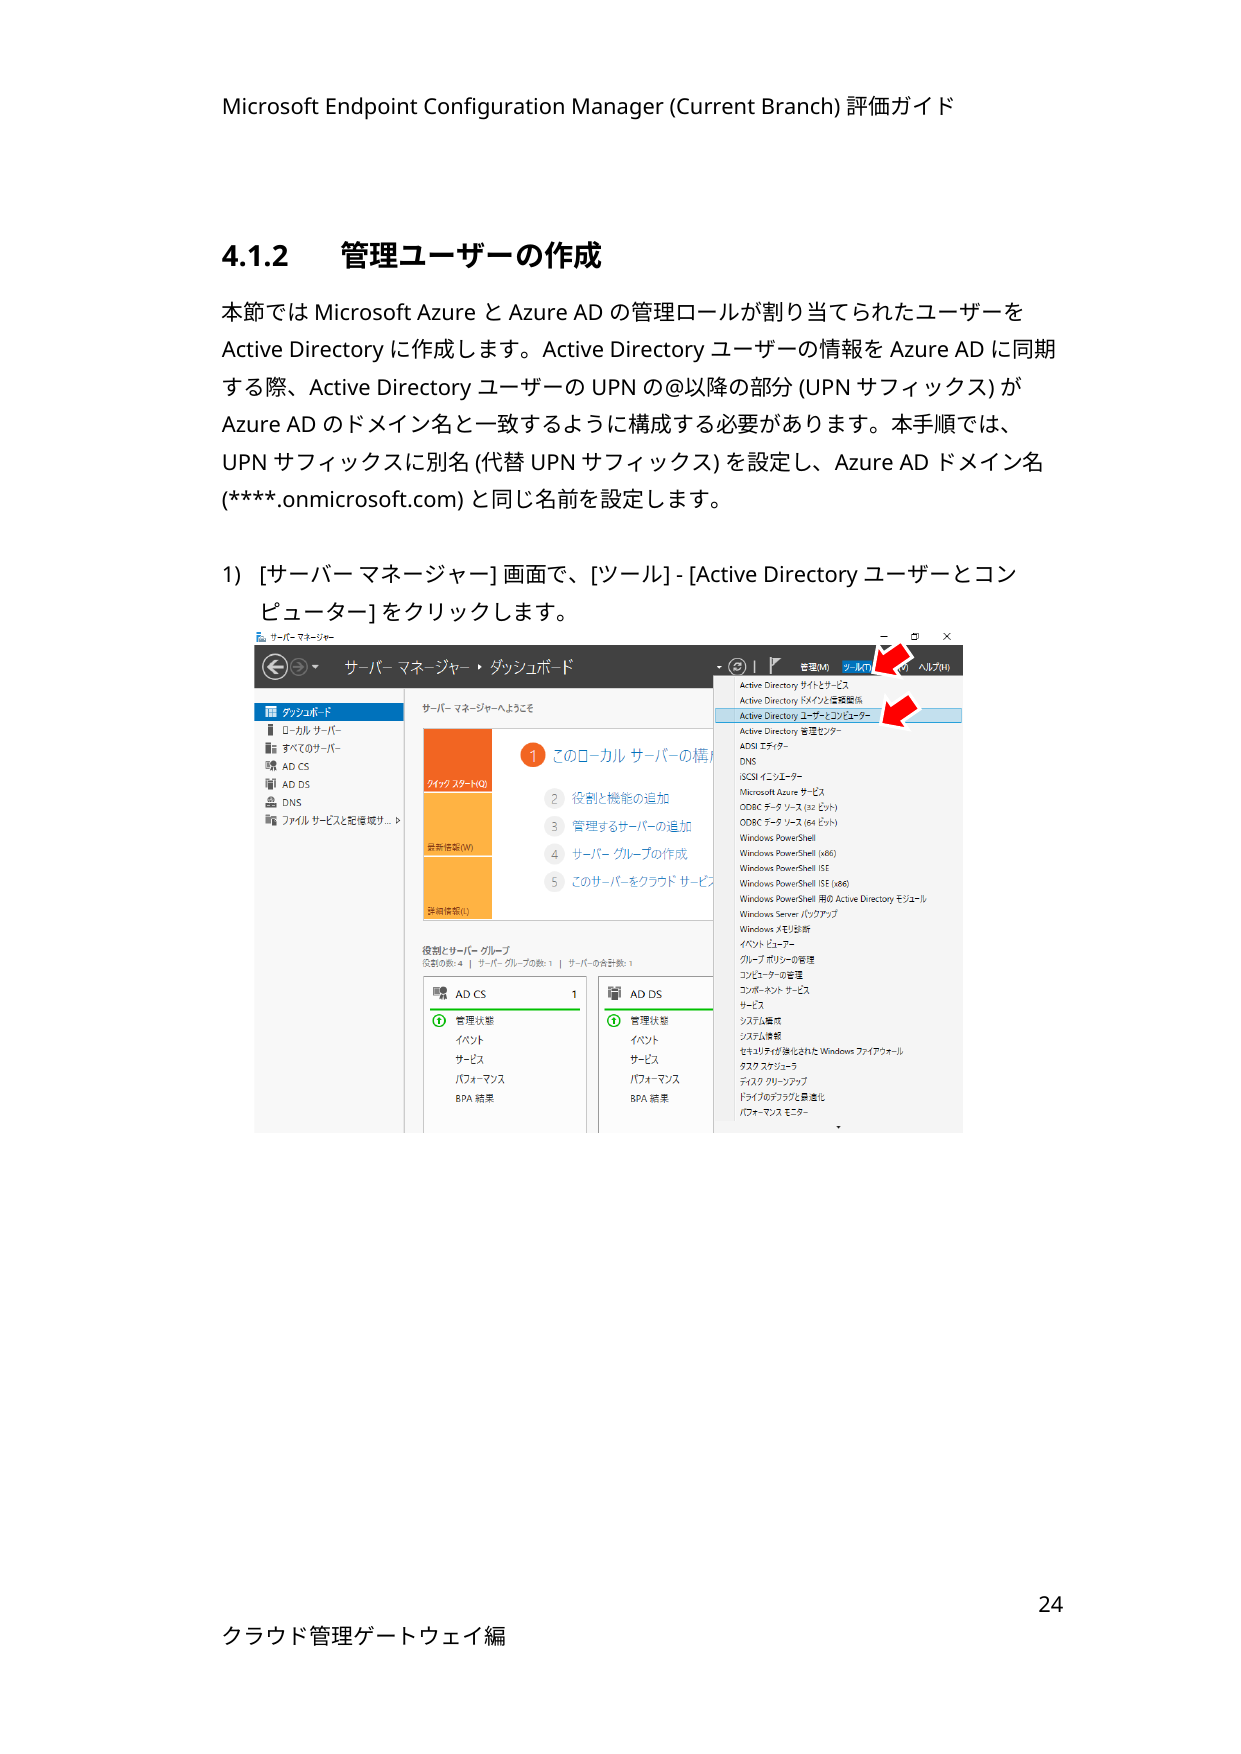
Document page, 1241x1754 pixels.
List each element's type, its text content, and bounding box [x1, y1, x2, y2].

picture [254, 629, 963, 1133]
text 本節では Microsoft Azure と Azure AD の管理ロールが割り当てられたユーザーを Active Directory に作成します。Active Directory ユーザーの情報を Azure AD に同期する際、Active Directory ユーザーの UPN の@以降の部分 (UPN サフィックス) が Azure AD のドメイン名と一致するように構成する必要があります。本手順では、UPN サフィックスに別名 (代替 UPN サフィックス) を設定し、Azure AD ドメイン名 (****.onmicrosoft.com) と同じ名前を設定します。 [222, 292, 1063, 517]
subtitle 管理ユーザーの作成 [222, 217, 1063, 292]
list [サーバー マネージャー] 画面で、[ツール] - [Active Directory ユーザーとコンピューター] をクリックします。 [222, 554, 1063, 629]
